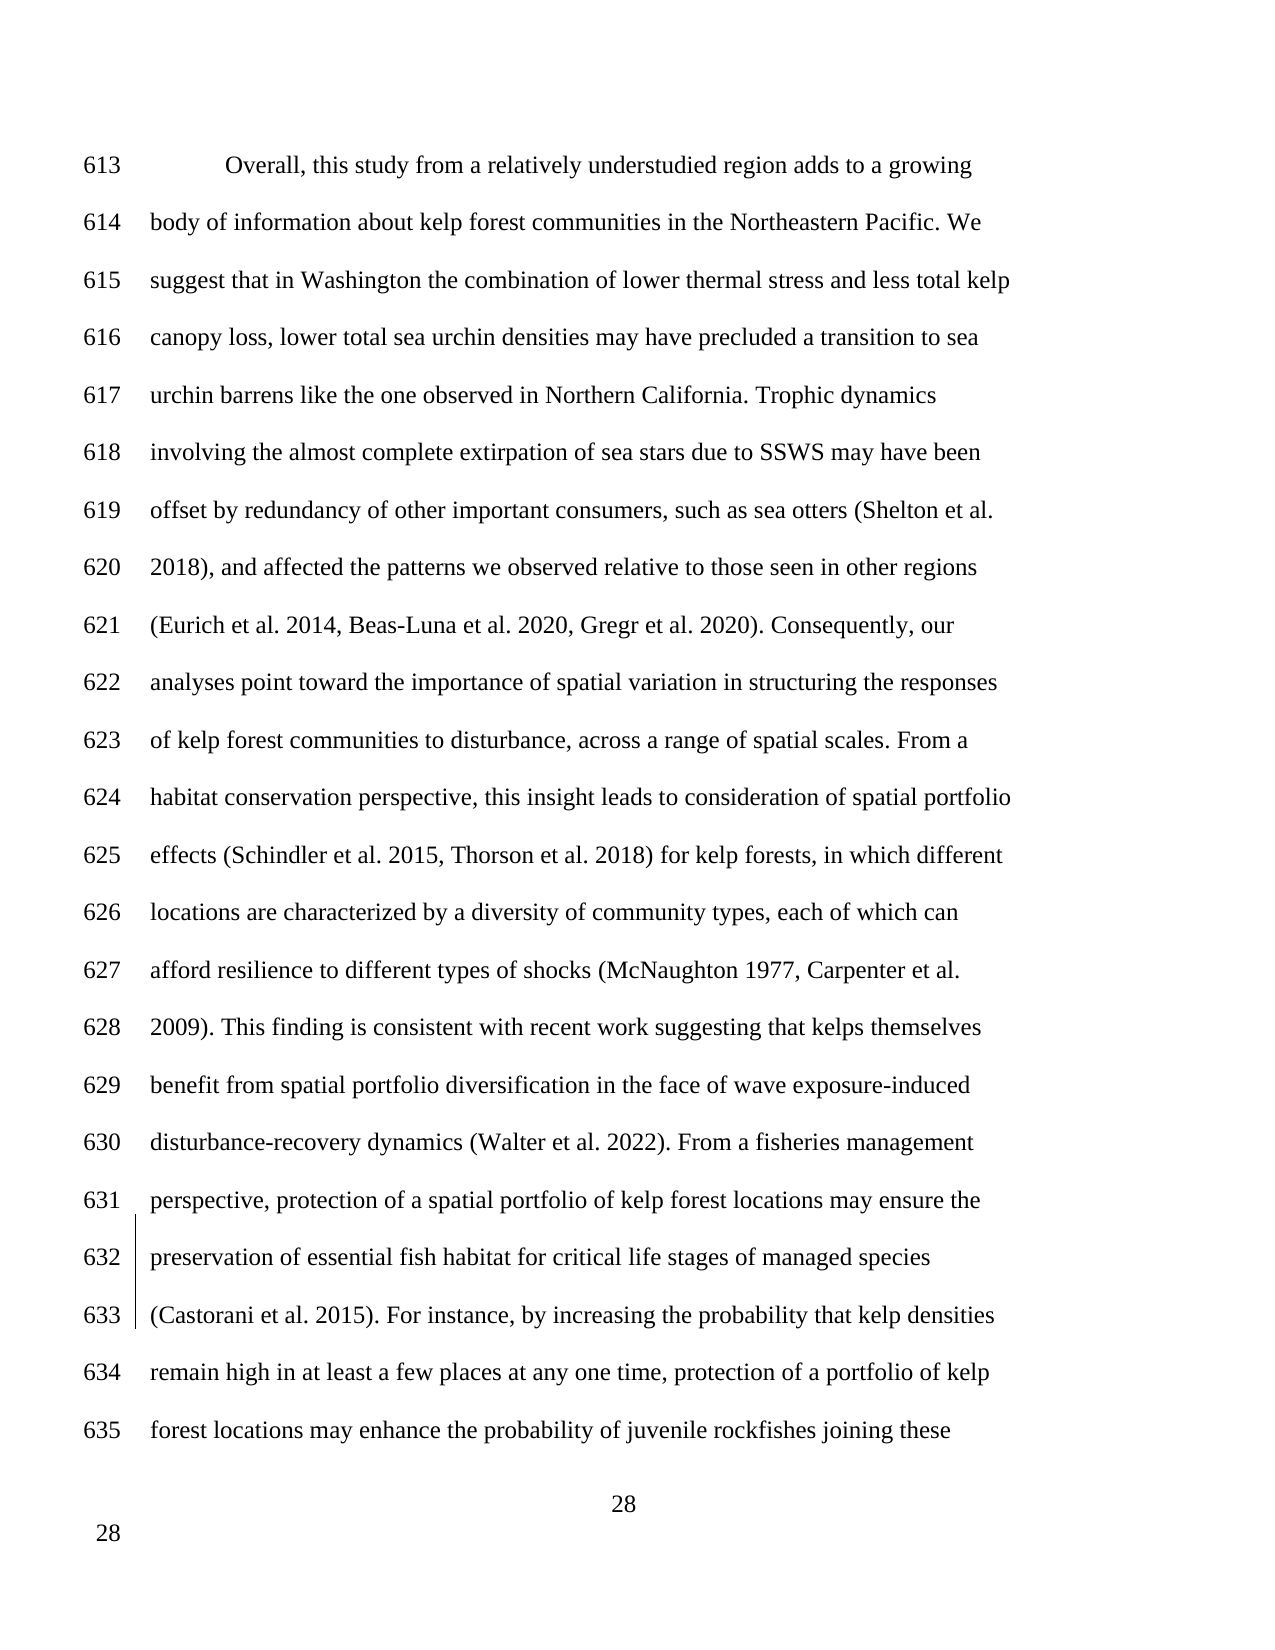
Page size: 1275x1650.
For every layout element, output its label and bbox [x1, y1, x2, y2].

text [150, 150, 1022, 1444]
